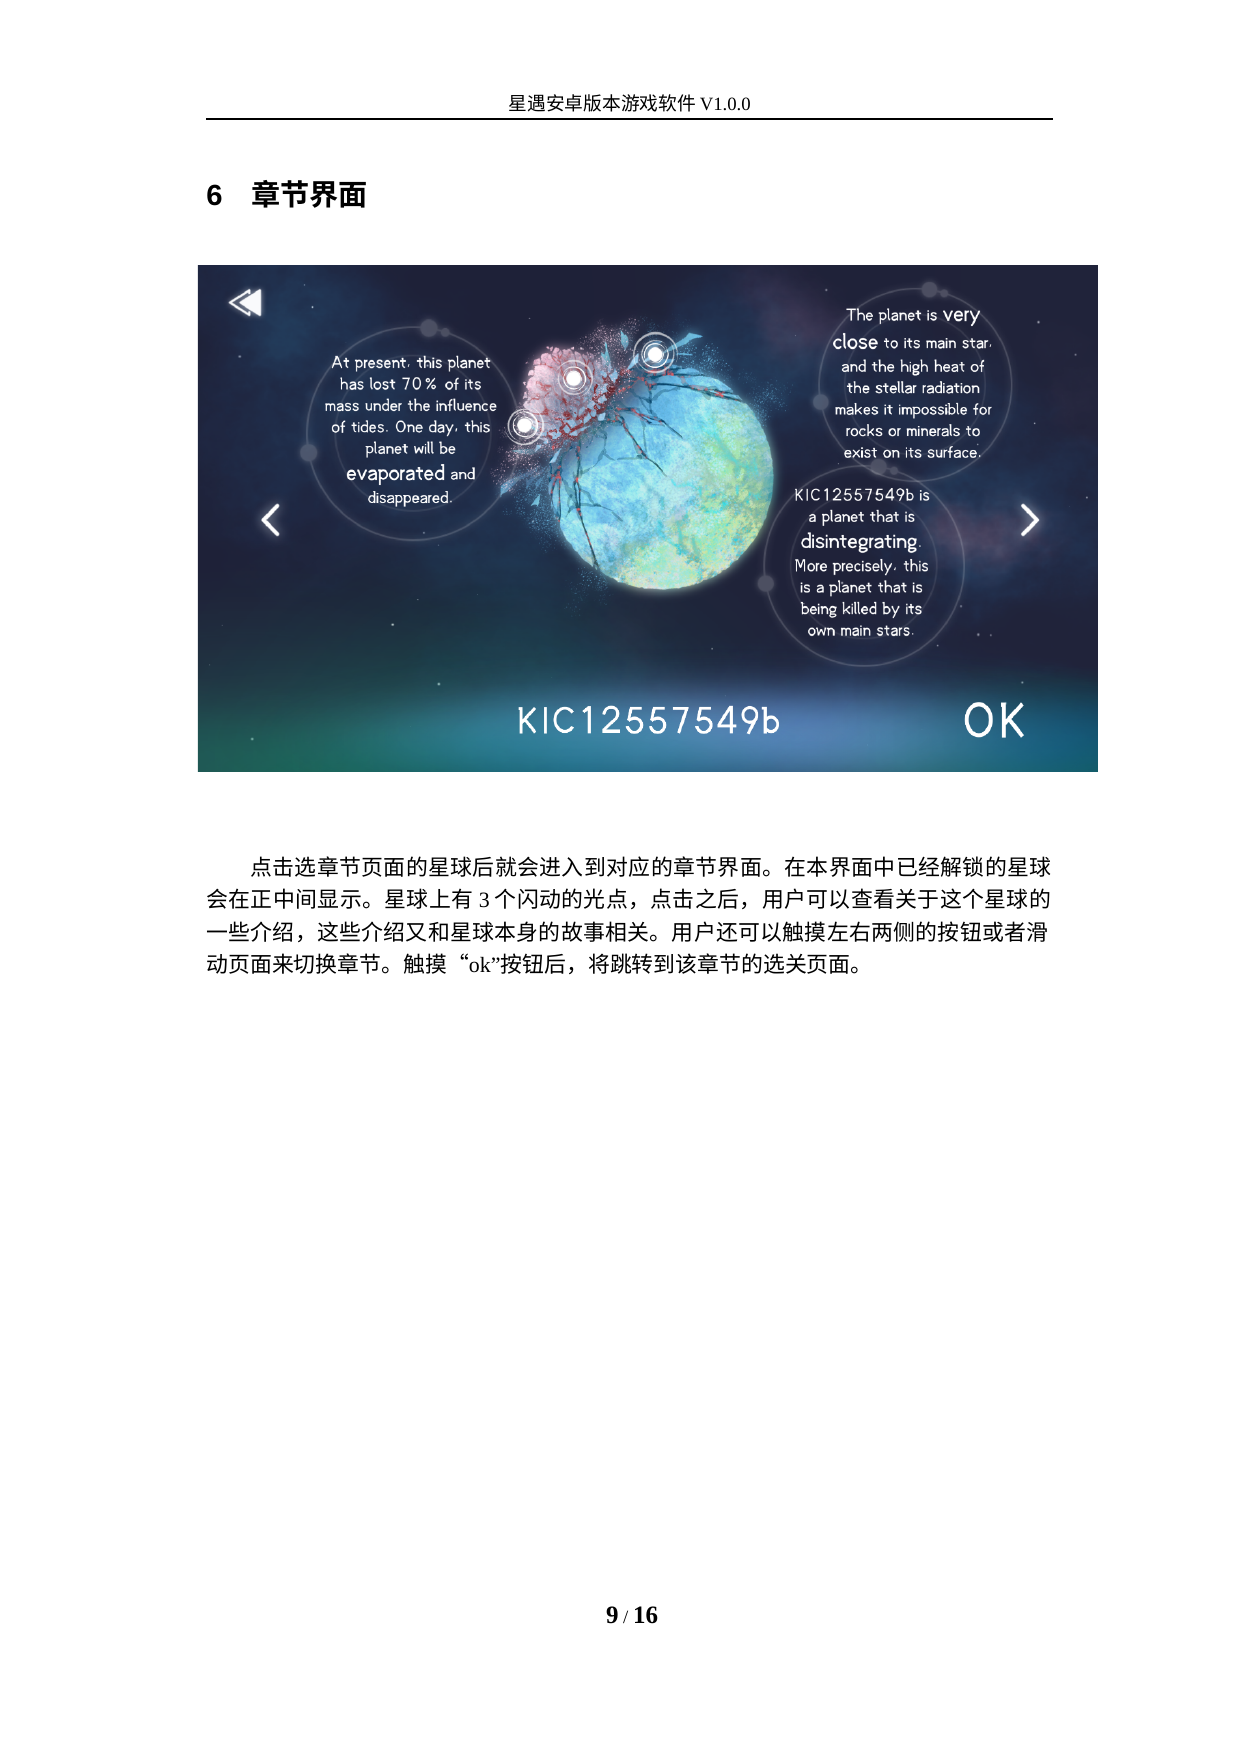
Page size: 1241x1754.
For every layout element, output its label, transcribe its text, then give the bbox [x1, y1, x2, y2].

text 点击选章节页面的星球后就会进入到对应的章节界面。在本界面中已经解锁的星球会在正中间显示。星球上有3个闪动的光点，点击之后，用户可以查看关于这个星球的一些介绍，这些介绍又和星球本身的故事相关。用户还可以触摸左右两侧的按钮或者滑动页面来切换章节。触摸“ok”按钮后，将跳转到该章节的选关页面。 [206, 772, 1053, 979]
picture [197, 265, 1098, 772]
subtitle 章节界面 [206, 160, 1053, 225]
